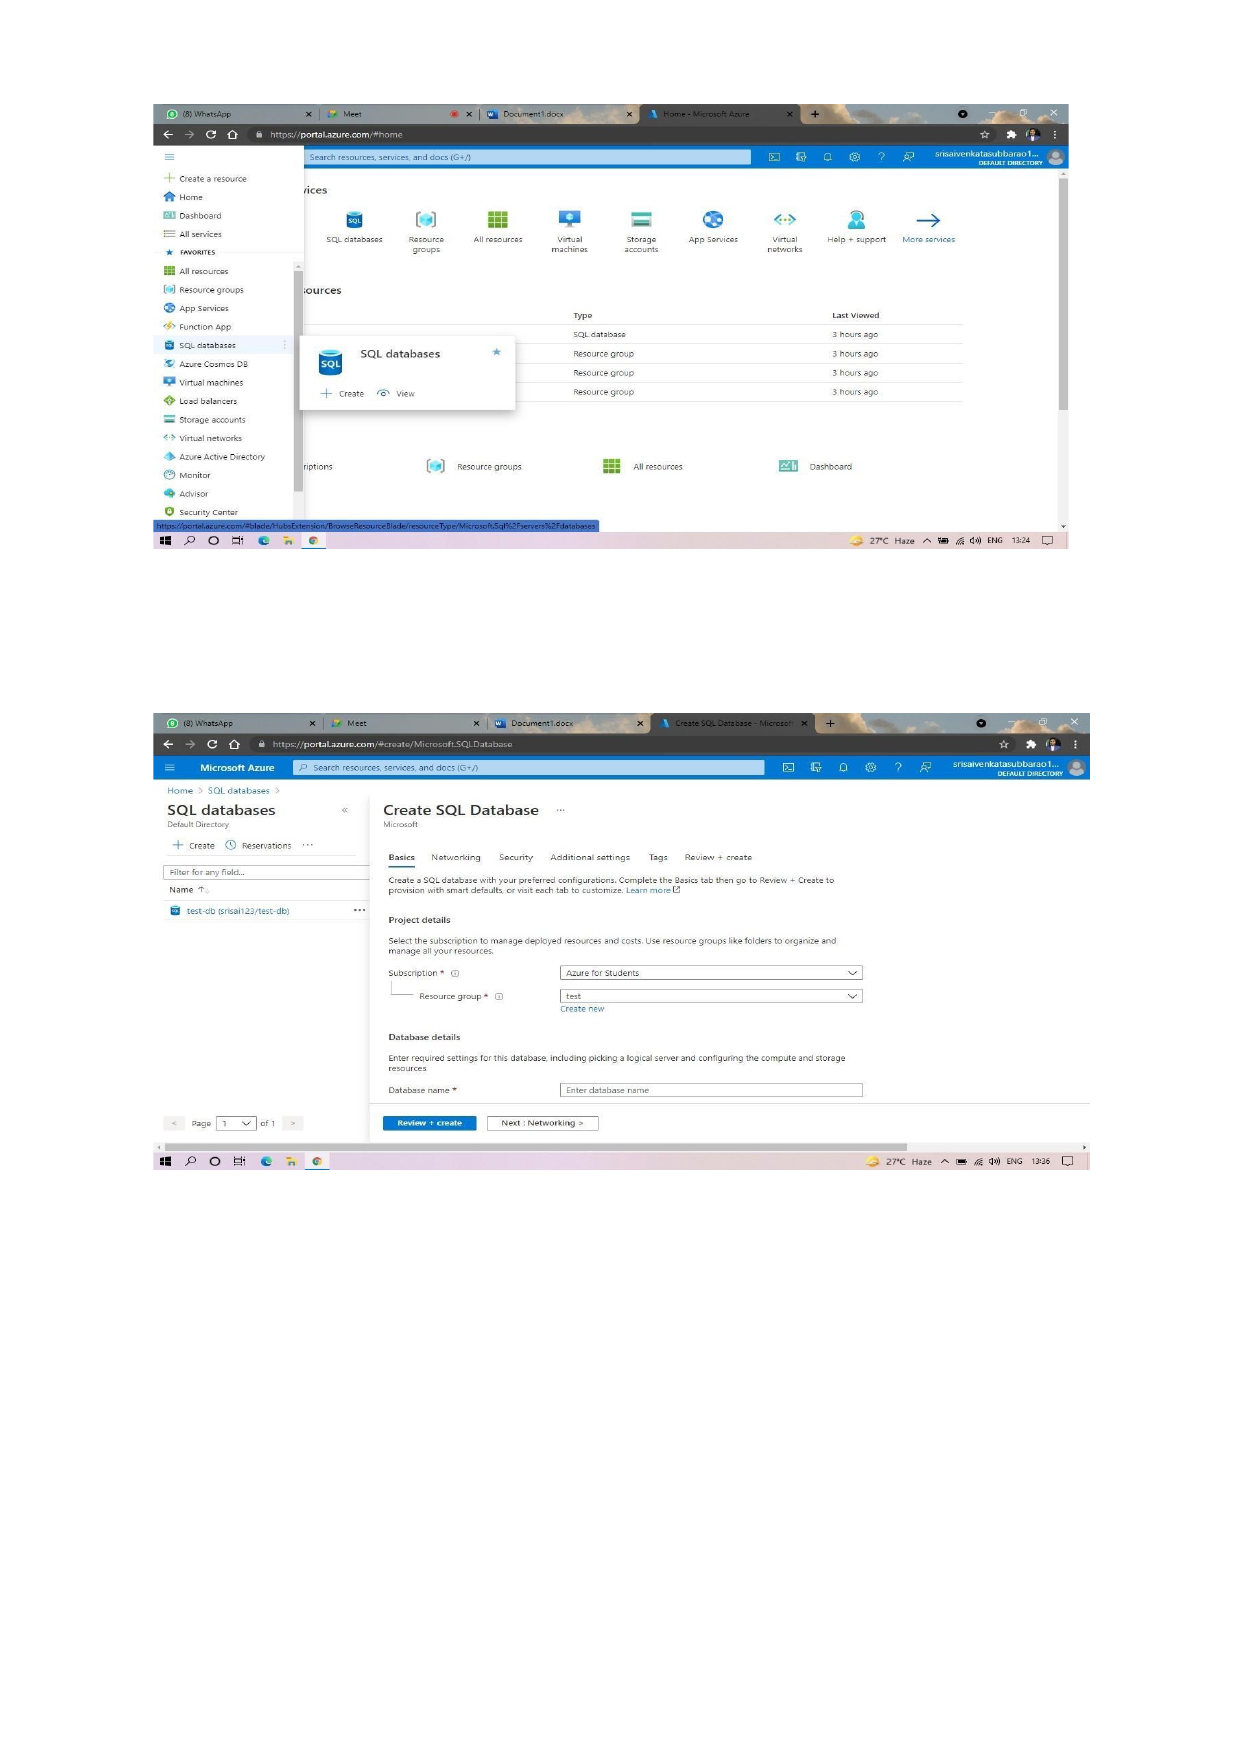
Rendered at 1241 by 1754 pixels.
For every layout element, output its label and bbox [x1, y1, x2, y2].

picture [153, 104, 1069, 549]
picture [153, 713, 1090, 1170]
